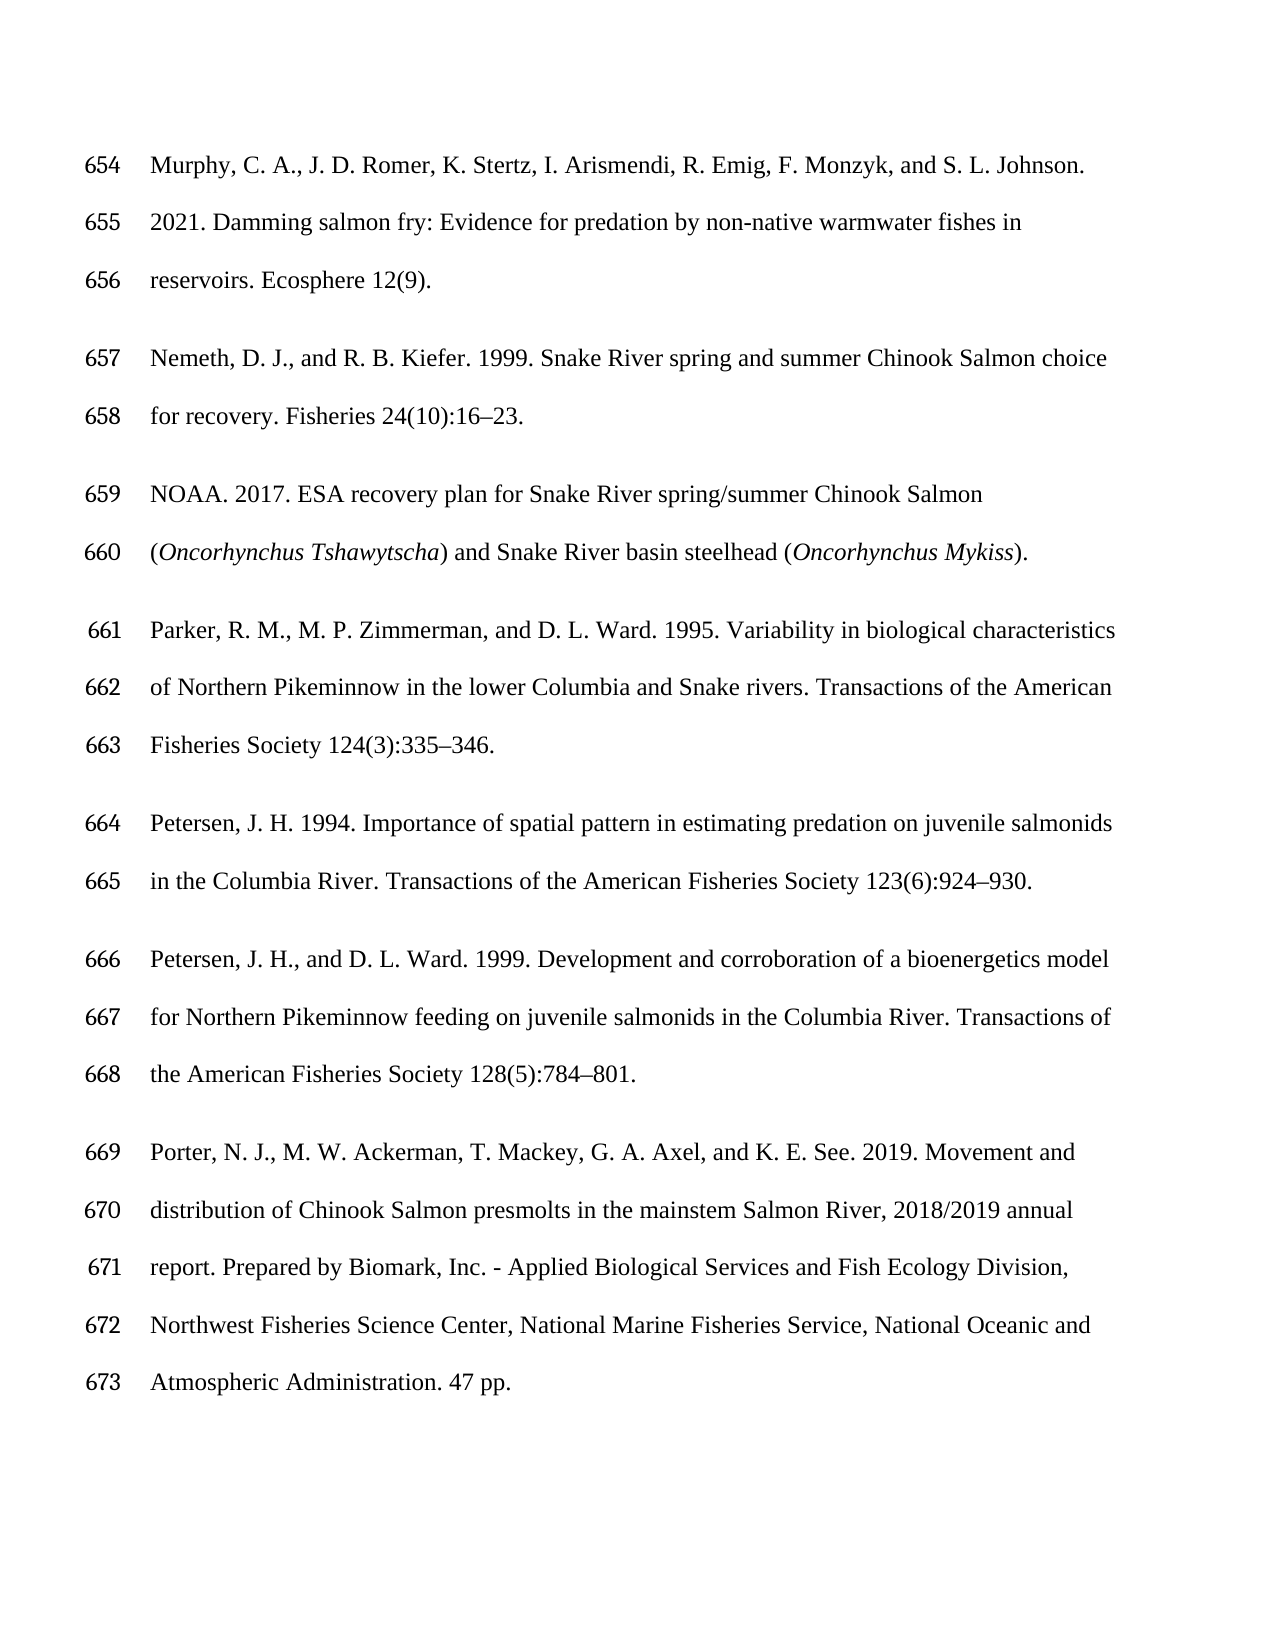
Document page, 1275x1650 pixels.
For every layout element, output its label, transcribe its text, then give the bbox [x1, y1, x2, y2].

text Parker, R. M., M. P. Zimmerman, and D. L. Ward. 1995. Variability in biological characteristics of Northern Pikeminnow in the lower Columbia and Snake rivers. Transactions of the American Fisheries Society 124(3):335–346. [150, 615, 1125, 759]
text Petersen, J. H., and D. L. Ward. 1999. Development and corroboration of a bioenergetics model for Northern Pikeminnow feeding on juvenile salmonids in the Columbia River. Transactions of the American Fisheries Society 128(5):784–801. [150, 944, 1125, 1088]
text Nemeth, D. J., and R. B. Kiefer. 1999. Snake River spring and summer Chinook Salmon choice for recovery. Fisheries 24(10):16–23. [150, 343, 1125, 429]
text Petersen, J. H. 1994. Importance of spatial pattern in estimating predation on juvenile salmonids in the Columbia River. Transactions of the American Fisheries Society 123(6):924–930. [150, 808, 1125, 894]
text Murphy, C. A., J. D. Romer, K. Stertz, I. Arismendi, R. Emig, F. Monzyk, and S. L. Johnson. 2021. Damming salmon fry: Evidence for predation by non-native warmwater fishes in reservoirs. Ecosphere 12(9). [150, 150, 1125, 294]
text Porter, N. J., M. W. Ackerman, T. Mackey, G. A. Axel, and K. E. See. 2019. Movement and distribution of Chinook Salmon presmolts in the mainstem Salmon River, 2018/2019 annual report. Prepared by Biomark, Inc. - Applied Biological Services and Fish Ecology Division, Northwest Fisheries Science Center, National Marine Fisheries Service, National Oceanic and Atmospheric Administration. 47 pp. [150, 1137, 1125, 1396]
text NOAA. 2017. ESA recovery plan for Snake River spring/summer Chinook Salmon (Oncorhynchus Tshawytscha) and Snake River basin steelhead (Oncorhynchus Mykiss). [150, 479, 1125, 565]
